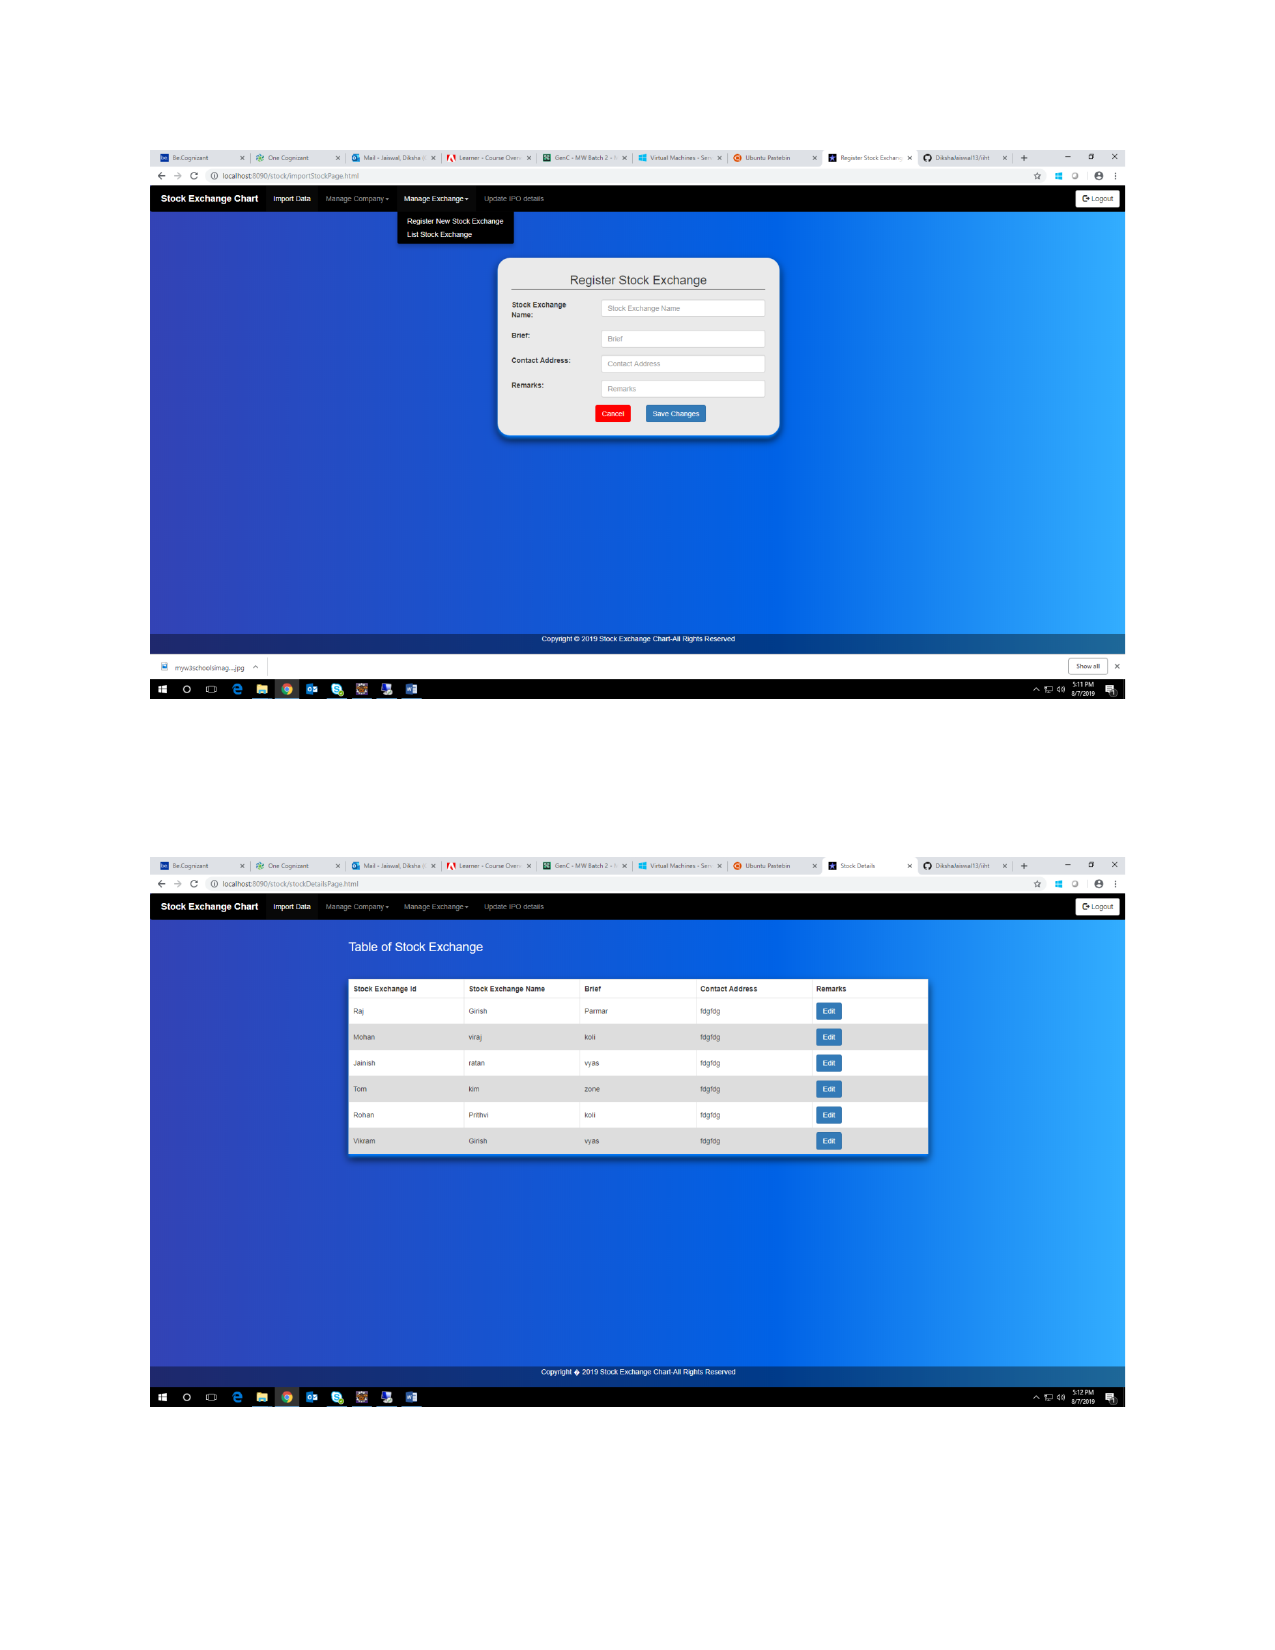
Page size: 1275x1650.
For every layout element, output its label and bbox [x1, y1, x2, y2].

picture [150, 857, 1125, 1407]
picture [150, 150, 1125, 699]
